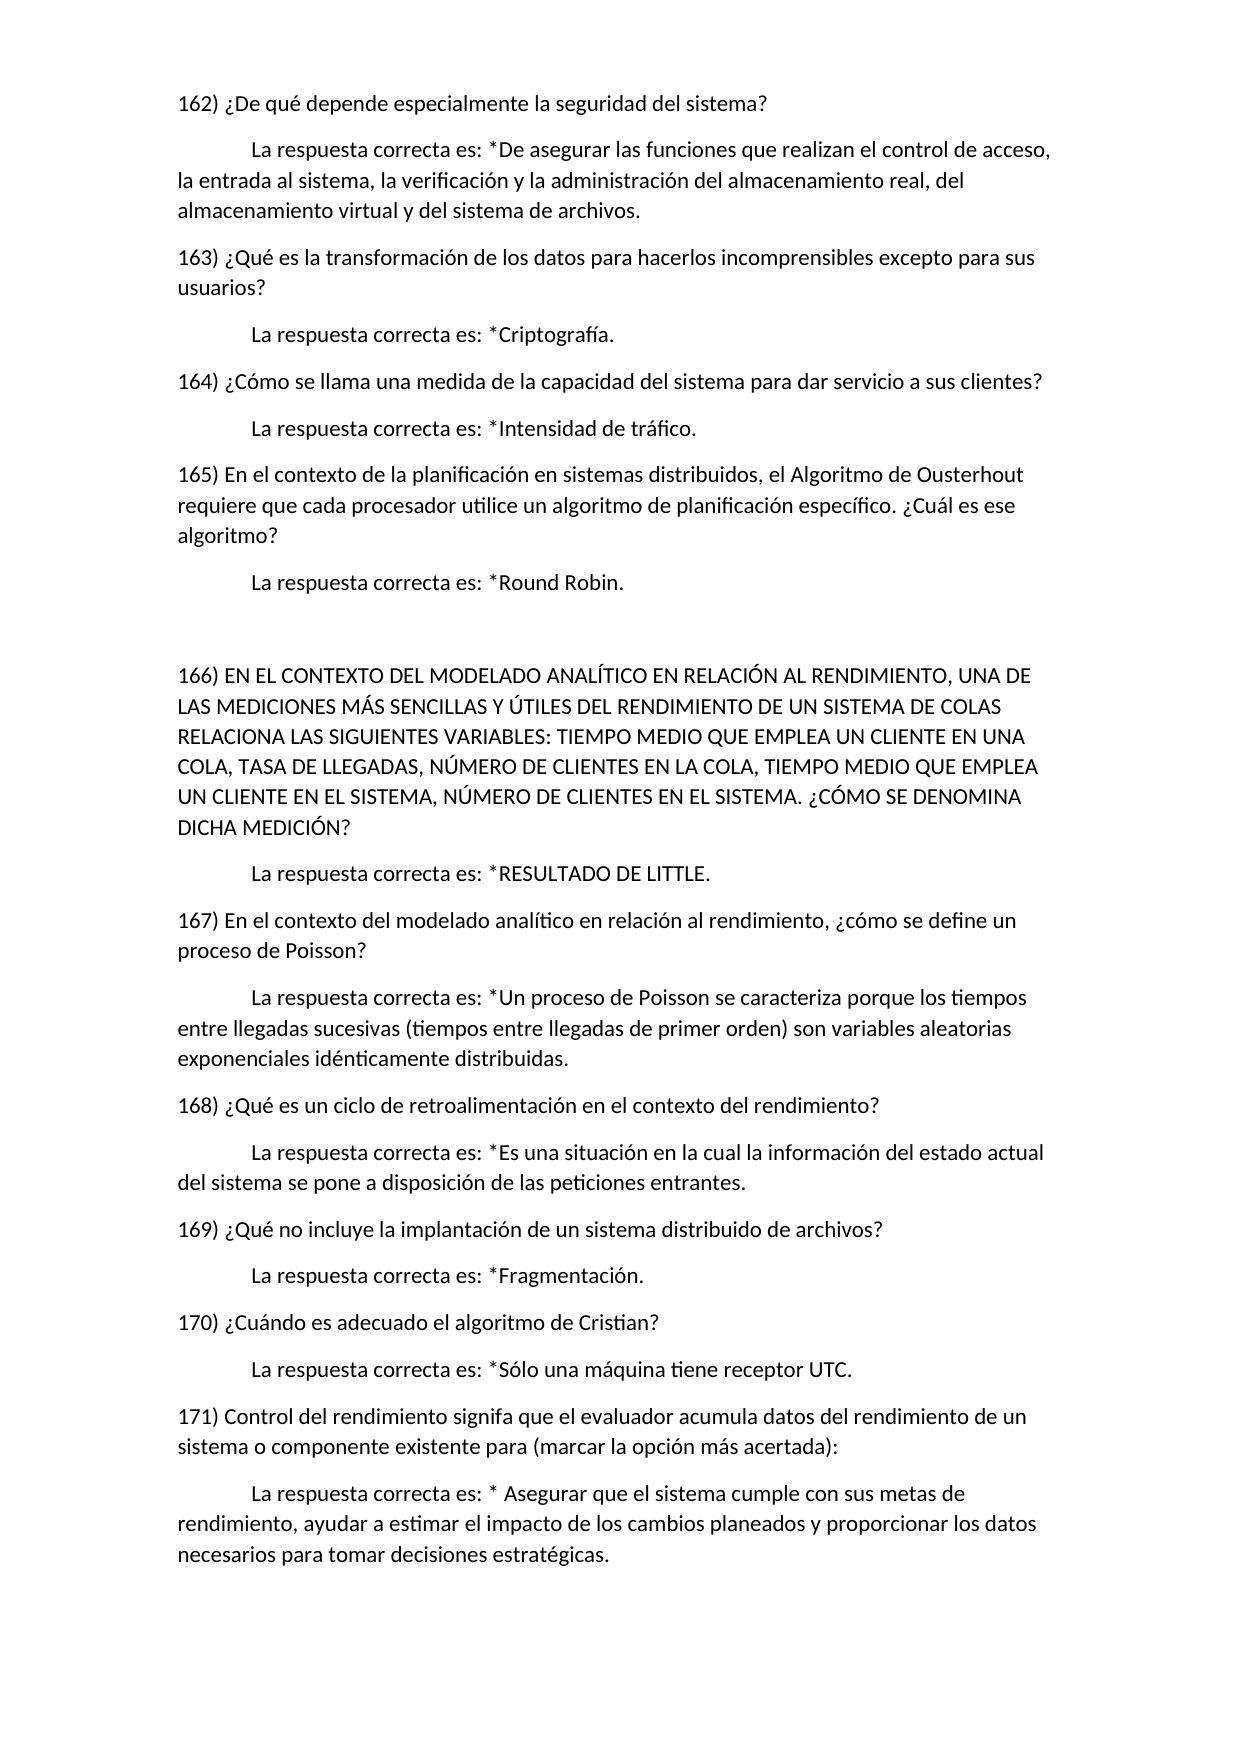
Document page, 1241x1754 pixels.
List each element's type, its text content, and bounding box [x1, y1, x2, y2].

text 169) ¿Qué no incluye la implantación de un sistema distribuido de archivos? [177, 1215, 1063, 1243]
text 167) En el contexto del modelado analítico en relación al rendimiento, ¿cómo se define un proceso de Poisson? [177, 906, 1063, 964]
text 163) ¿Qué es la transformación de los datos para hacerlos incomprensibles excepto para sus usuarios? [177, 243, 1063, 301]
text La respuesta correcta es: *RESULTADO DE LITTLE. [177, 859, 1063, 887]
text 166) EN EL CONTEXTO DEL MODELADO ANALÍTICO EN RELACIÓN AL RENDIMIENTO, UNA DE LAS MEDICIONES MÁS SENCILLAS Y ÚTILES DEL RENDIMIENTO DE UN SISTEMA DE COLAS RELACIONA LAS SIGUIENTES VARIABLES: TIEMPO MEDIO QUE EMPLEA UN CLIENTE EN UNA COLA, TASA DE LLEGADAS, NÚMERO DE CLIENTES EN LA COLA, TIEMPO MEDIO QUE EMPLEA UN CLIENTE EN EL SISTEMA, NÚMERO DE CLIENTES EN EL SISTEMA. ¿CÓMO SE DENOMINA DICHA MEDICIÓN? [177, 662, 1063, 841]
text La respuesta correcta es: *Criptografía. [177, 320, 1063, 348]
text La respuesta correcta es: *Round Robin. [177, 568, 1063, 596]
text 170) ¿Cuándo es adecuado el algoritmo de Cristian? [177, 1308, 1063, 1336]
text 168) ¿Qué es un ciclo de retroalimentación en el contexto del rendimiento? [177, 1091, 1063, 1119]
text La respuesta correcta es: *Un proceso de Poisson se caracteriza porque los tiempos entre llegadas sucesivas (tiempos entre llegadas de primer orden) son variables aleatorias exponenciales idénticamente distribuidas. [177, 983, 1063, 1072]
text 171) Control del rendimiento signifa que el evaluador acumula datos del rendimiento de un sistema o componente existente para (marcar la opción más acertada): [177, 1402, 1063, 1460]
text La respuesta correcta es: *Es una situación en la cual la información del estado actual del sistema se pone a disposición de las peticiones entrantes. [177, 1138, 1063, 1196]
text La respuesta correcta es: *Fragmentación. [177, 1262, 1063, 1289]
text 165) En el contexto de la planificación en sistemas distribuidos, el Algoritmo de Ousterhout requiere que cada procesador utilice un algoritmo de planificación específico. ¿Cuál es ese algoritmo? [177, 461, 1063, 549]
text La respuesta correcta es: *Intensidad de tráfico. [177, 414, 1063, 442]
text 162) ¿De qué depende especialmente la seguridad del sistema? [177, 89, 1063, 117]
text La respuesta correcta es: *Sólo una máquina tiene receptor UTC. [177, 1355, 1063, 1383]
text La respuesta correcta es: * Asegurar que el sistema cumple con sus metas de rendimiento, ayudar a estimar el impacto de los cambios planeados y proporcionar los datos necesarios para tomar decisiones estratégicas. [177, 1479, 1063, 1568]
text La respuesta correcta es: *De asegurar las funciones que realizan el control de acceso, la entrada al sistema, la verificación y la administración del almacenamiento real, del almacenamiento virtual y del sistema de archivos. [177, 136, 1063, 224]
text 164) ¿Cómo se llama una medida de la capacidad del sistema para dar servicio a sus clientes? [177, 367, 1063, 395]
